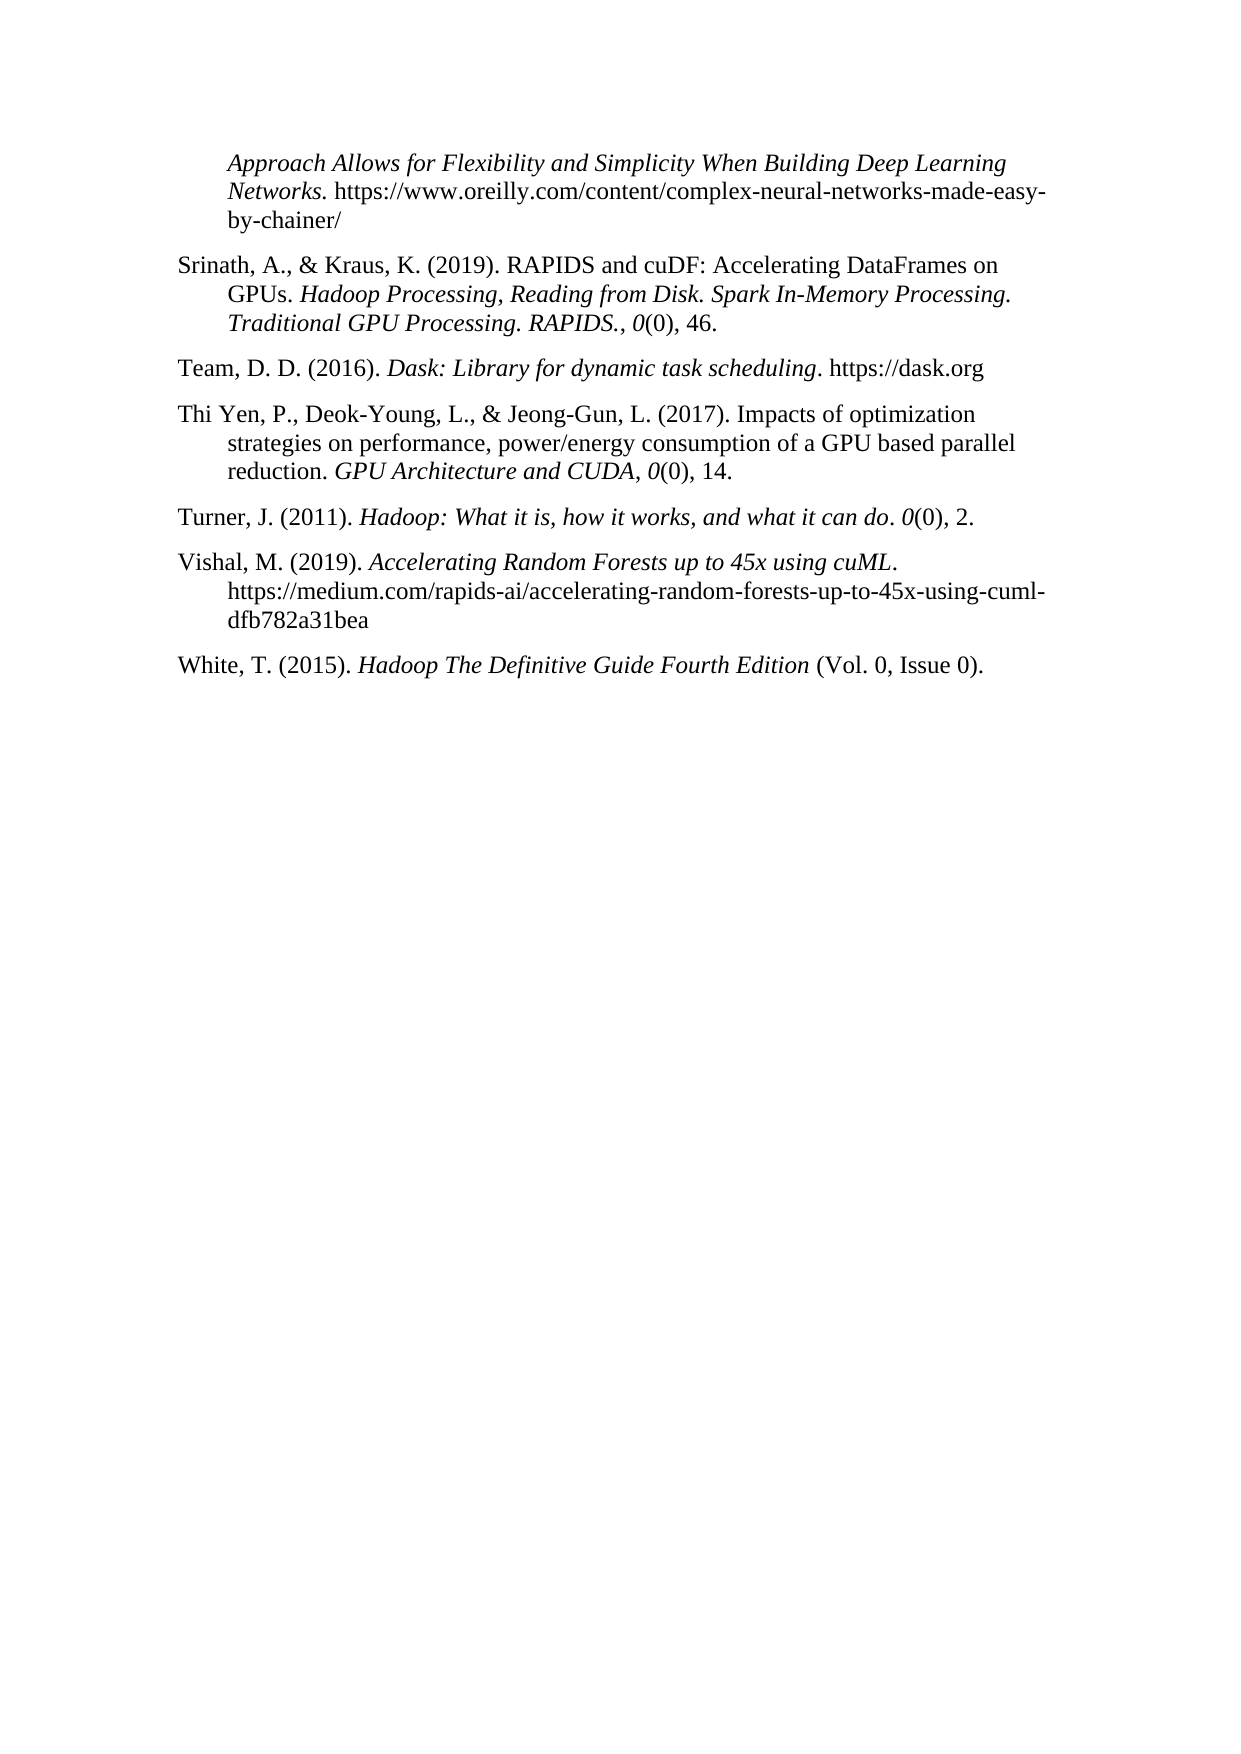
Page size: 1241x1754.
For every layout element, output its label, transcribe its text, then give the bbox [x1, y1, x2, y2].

text Vishal, M. (2019). Accelerating Random Forests up to 45x using cuML. https://medium.com/rapids-ai/accelerating-random-forests-up-to-45x-using-cuml-dfb782a31bea [177, 547, 1063, 633]
text White, T. (2015). Hadoop The Definitive Guide Fourth Edition (Vol. 0, Issue 0). [177, 650, 1063, 679]
text Turner, J. (2011). Hadoop: What it is, how it works, and what it can do. 0(0), 2. [177, 502, 1063, 531]
text Thi Yen, P., Deok-Young, L., & Jeong-Gun, L. (2017). Impacts of optimization strategies on performance, power/energy consumption of a GPU based parallel reduction. GPU Architecture and CUDA, 0(0), 14. [177, 399, 1063, 485]
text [177, 148, 1063, 234]
text Team, D. D. (2016). Dask: Library for dynamic task scheduling. https://dask.org [177, 353, 1063, 382]
text Srinath, A., & Kraus, K. (2019). RAPIDS and cuDF: Accelerating DataFrames on GPUs. Hadoop Processing, Reading from Disk. Spark In-Memory Processing. Traditional GPU Processing. RAPIDS., 0(0), 46. [177, 251, 1063, 337]
